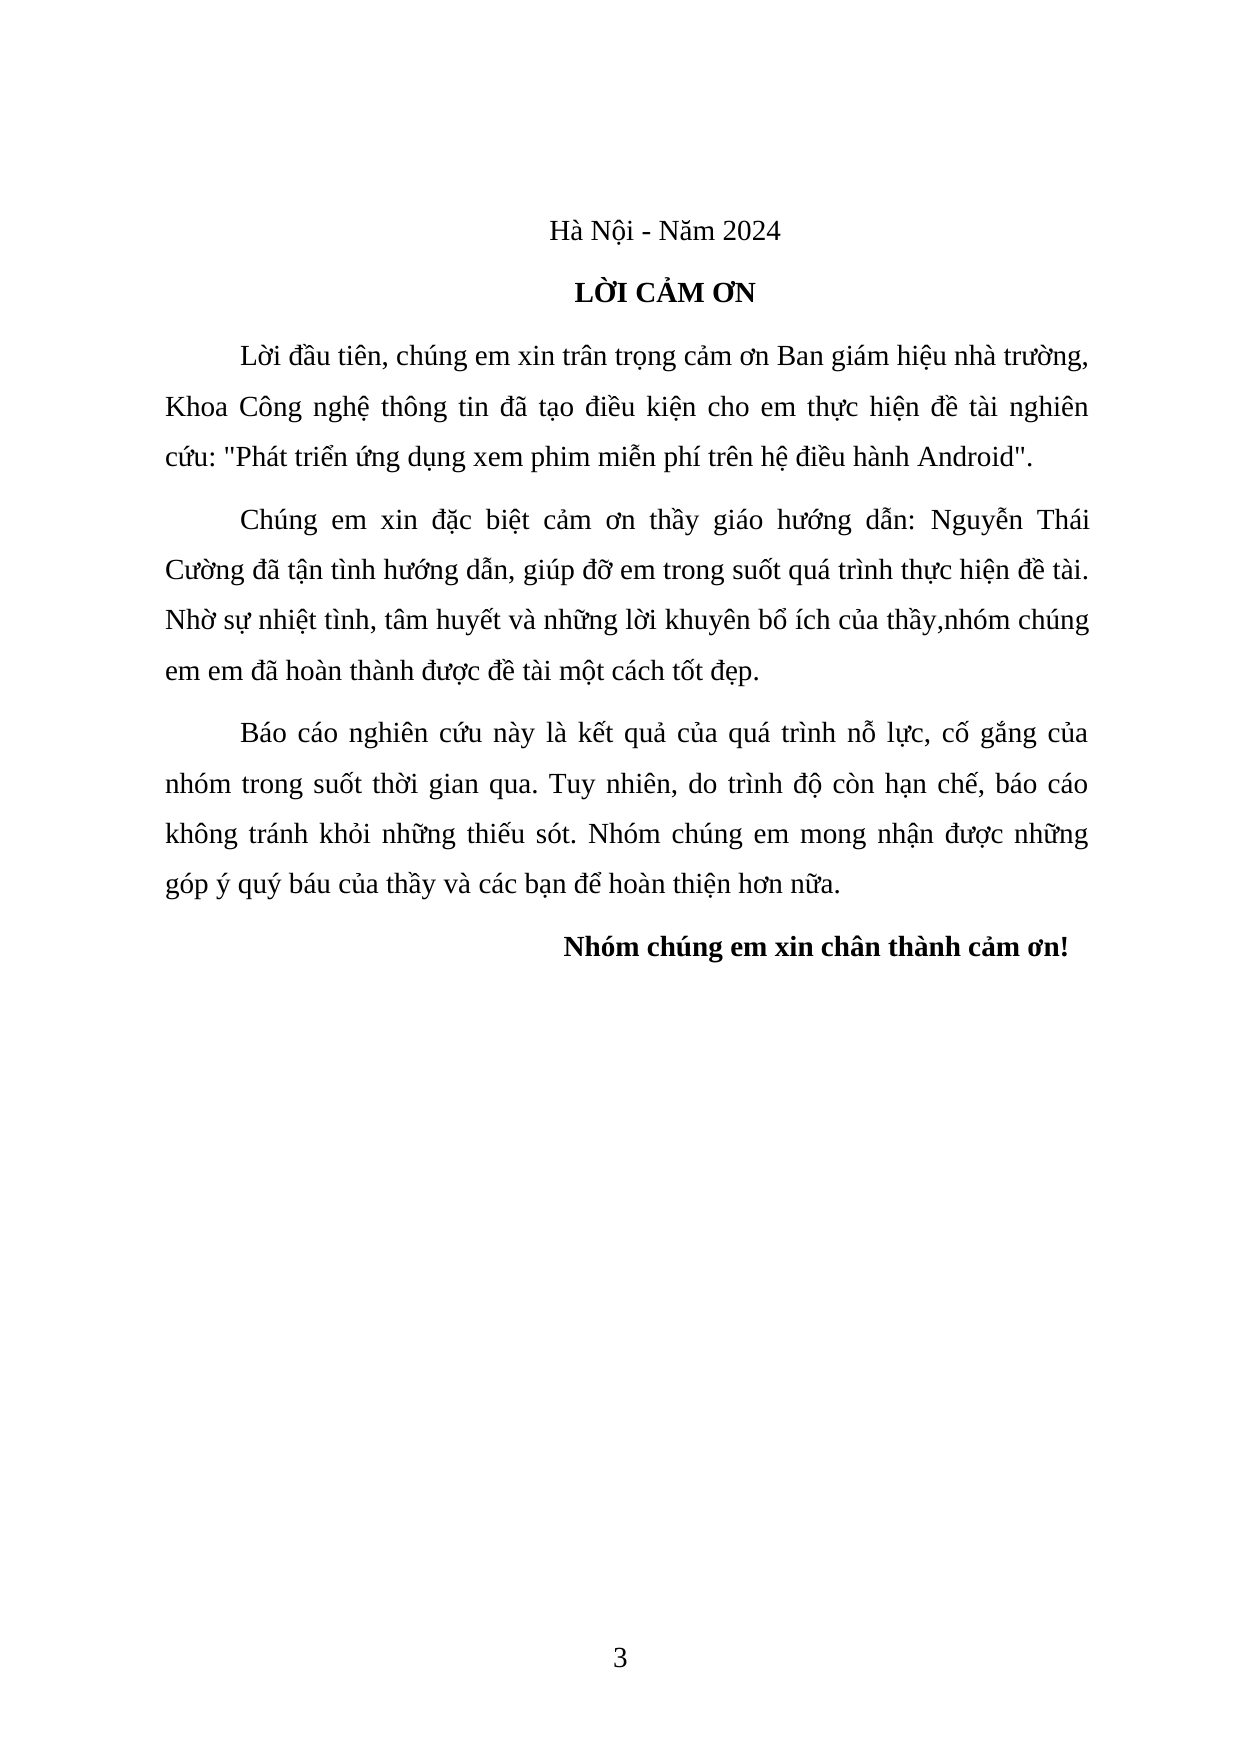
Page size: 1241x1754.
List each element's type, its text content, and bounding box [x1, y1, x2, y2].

text Nhóm chúng em xin chân thành cảm ơn! [563, 929, 1090, 963]
text Báo cáo nghiên cứu này là kết quả của quá trình nỗ lực, cố gắng của nhóm trong suốt thời gian qua. Tuy nhiên, do trình độ còn hạn chế, báo cáo không tránh khỏi những thiếu sót. Nhóm chúng em mong nhận được những góp ý quý báu của thầy và các bạn để hoàn thiện hơn nữa. [165, 716, 1090, 900]
text Lời đầu tiên, chúng em xin trân trọng cảm ơn Ban giám hiệu nhà trường, Khoa Công nghệ thông tin đã tạo điều kiện cho em thực hiện đề tài nghiên cứu: "Phát triển ứng dụng xem phim miễn phí trên hệ điều hành Android". [165, 338, 1090, 473]
text Hà Nội - Năm 2024 [165, 213, 1090, 246]
text LỜI CẢM ƠN [165, 276, 1090, 309]
text Chúng em xin đặc biệt cảm ơn thầy giáo hướng dẫn: Nguyễn Thái Cường đã tận tình hướng dẫn, giúp đỡ em trong suốt quá trình thực hiện đề tài. Nhờ sự nhiệt tình, tâm huyết và những lời khuyên bổ ích của thầy,nhóm chúng em em đã hoàn thành được đề tài một cách tốt đẹp. [165, 502, 1090, 686]
